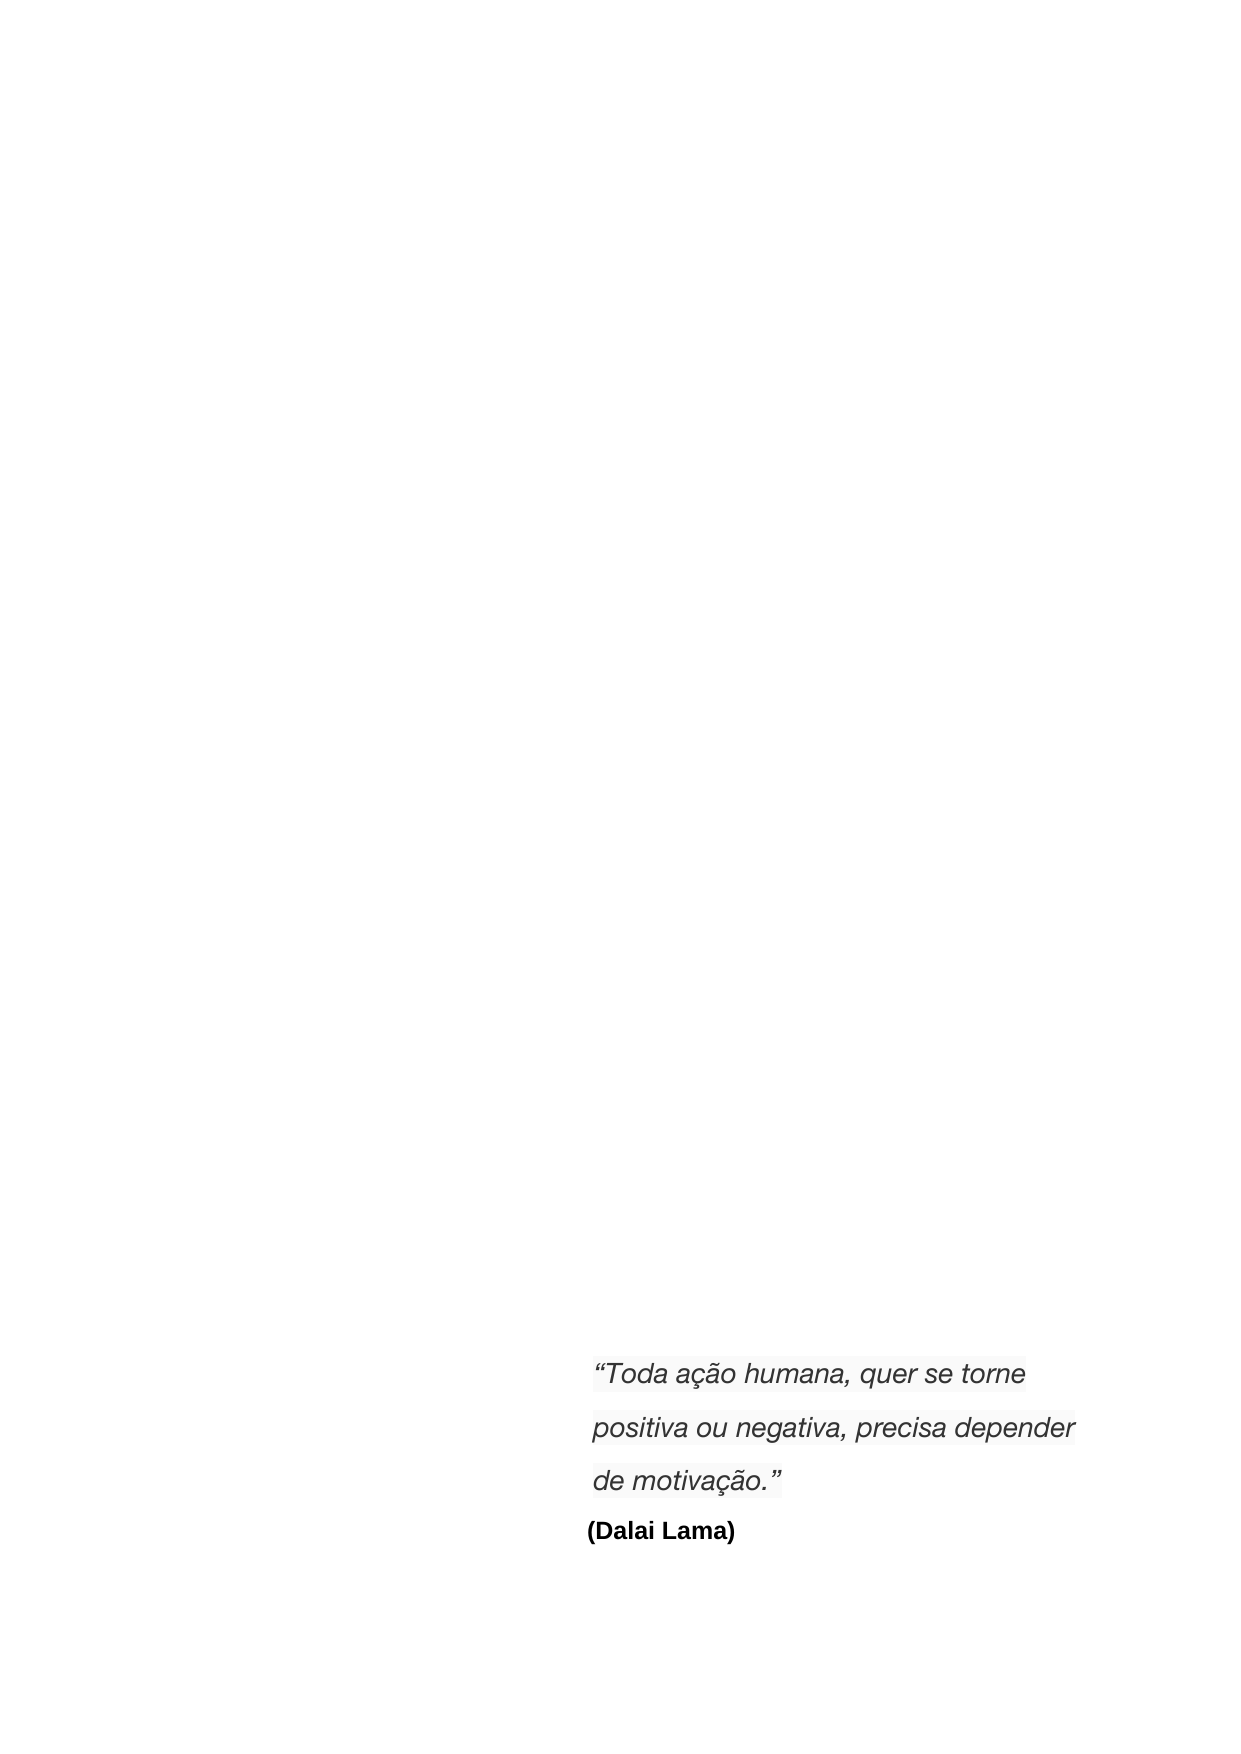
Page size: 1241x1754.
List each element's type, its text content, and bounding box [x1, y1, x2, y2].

text “Toda ação humana, quer se torne positiva ou negativa, precisa depender de motivação.” [593, 1356, 1090, 1498]
text (Dalai Lama) [225, 1516, 1090, 1544]
